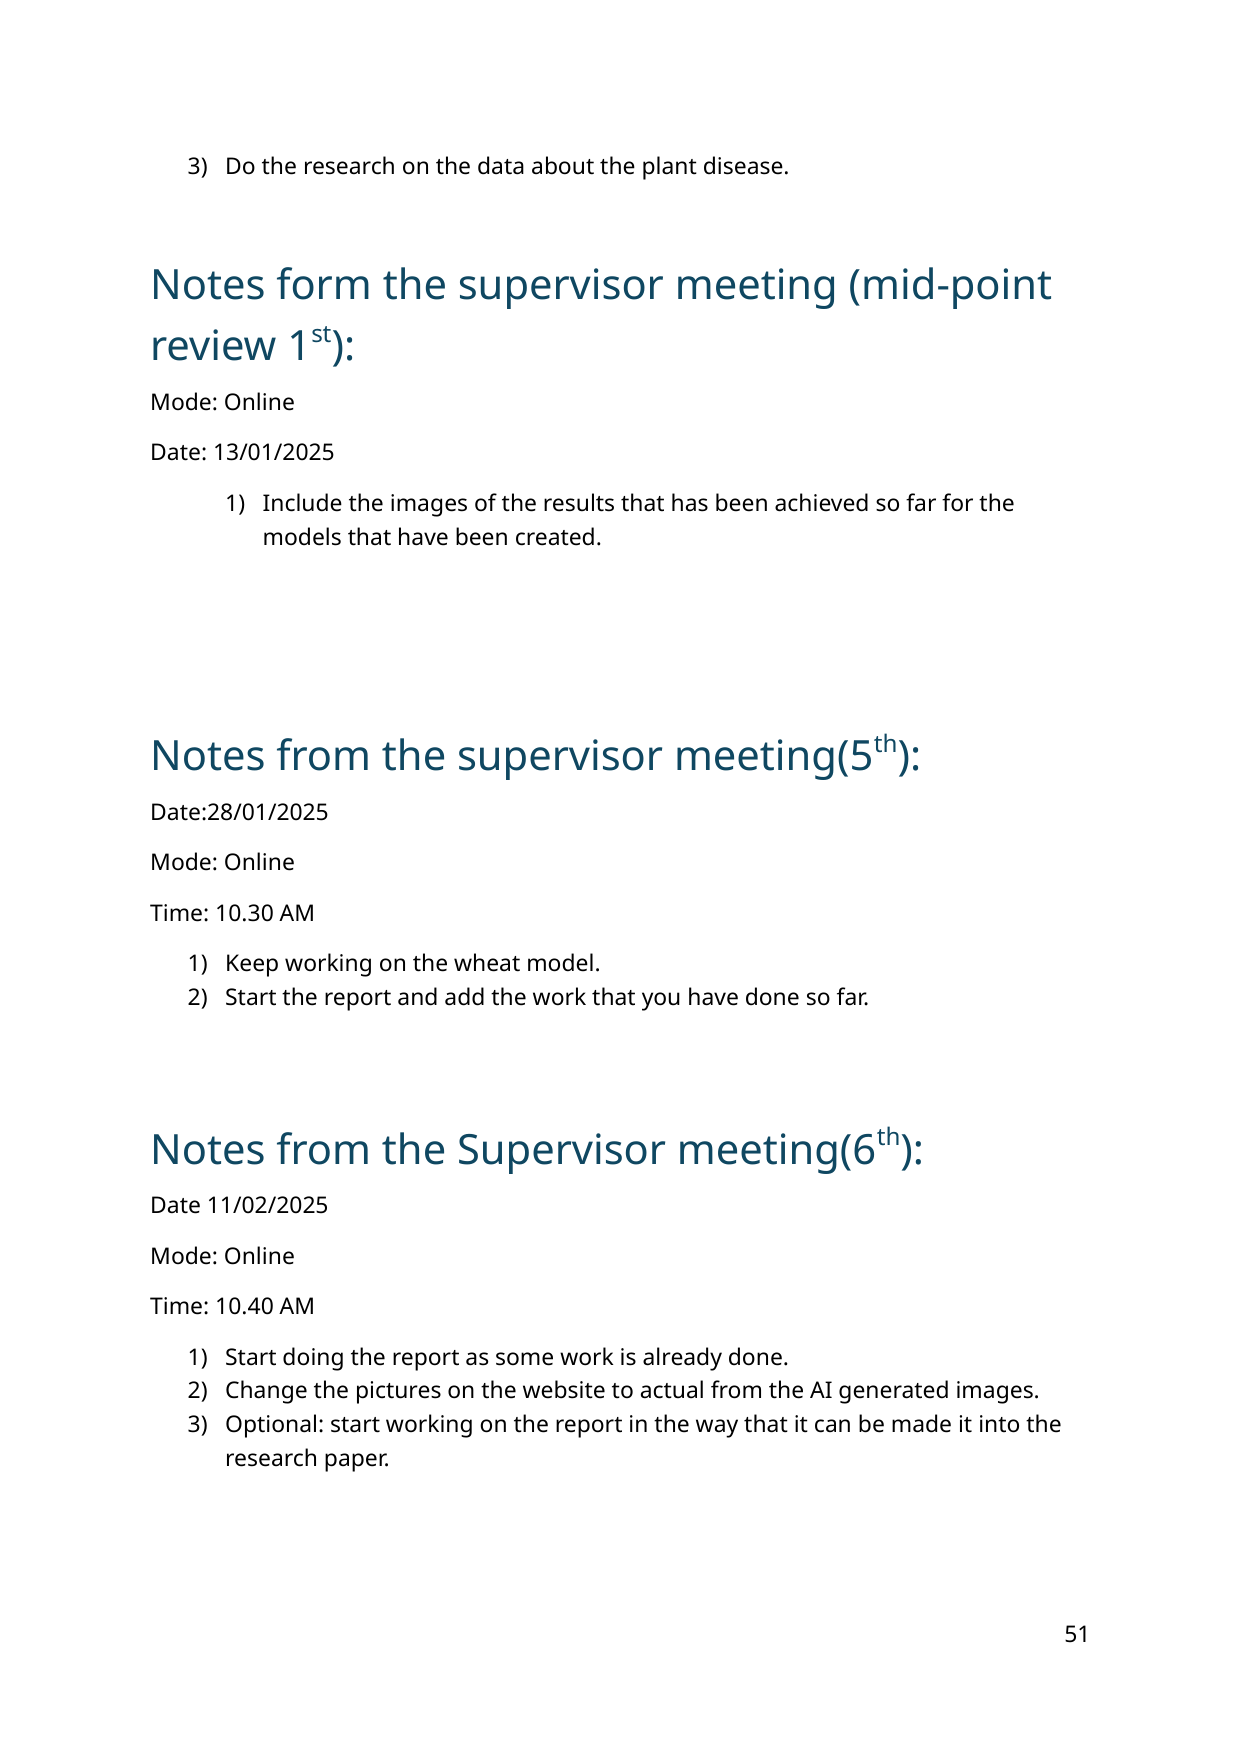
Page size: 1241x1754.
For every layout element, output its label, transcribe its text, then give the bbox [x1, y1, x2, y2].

list Include the images of the results that has been achieved so far for the models that have been created. [225, 487, 1090, 552]
text Mode: Online [150, 1239, 1090, 1271]
list Do the research on the data about the plant disease. [187, 150, 1090, 181]
text Mode: Online [150, 846, 1090, 877]
subtitle Notes form the supervisor meeting (mid-point review 1st): [150, 255, 1090, 373]
list Start doing the report as some work is already done. [187, 1340, 1090, 1372]
text Time: 10.30 AM [150, 897, 1090, 928]
subtitle Notes from the Supervisor meeting(6th): [150, 1119, 1090, 1176]
list Keep working on the wheat model. [187, 947, 1090, 978]
text Time: 10.40 AM [150, 1290, 1090, 1321]
list Change the pictures on the website to actual from the AI generated images. [187, 1374, 1090, 1405]
list Optional: start working on the report in the way that it can be made it into the research paper. [187, 1408, 1090, 1473]
text Date:28/01/2025 [150, 796, 1090, 827]
list Start the report and add the work that you have done so far. [187, 981, 1090, 1012]
subtitle Notes from the supervisor meeting(5th): [150, 726, 1090, 783]
text Date: 13/01/2025 [150, 436, 1090, 467]
text Date 11/02/2025 [150, 1189, 1090, 1220]
text Mode: Online [150, 386, 1090, 417]
